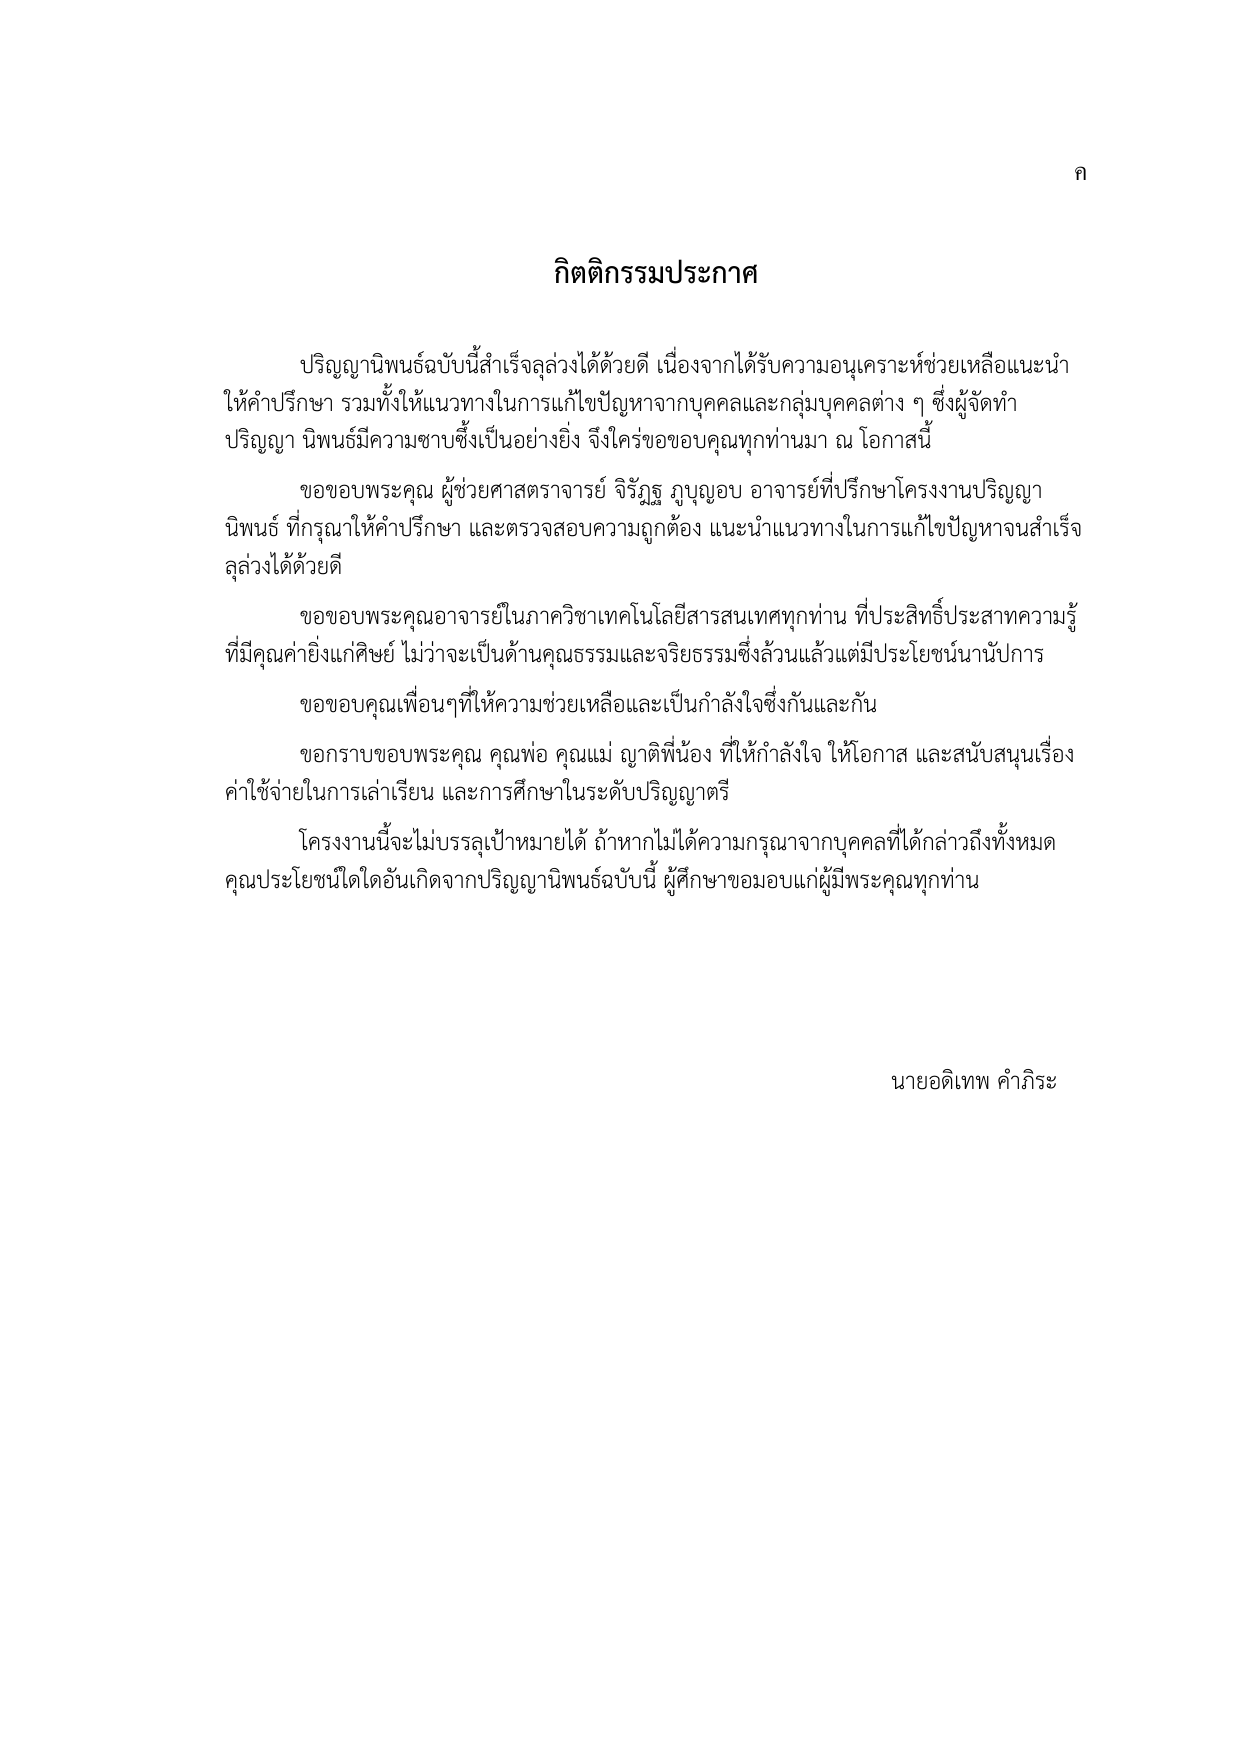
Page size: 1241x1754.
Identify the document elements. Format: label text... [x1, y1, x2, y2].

text โครงงานนี้จะไม่บรรลุเป้าหมายได้ ถ้าหากไม่ได้ความกรุณาจากบุคคลที่ได้กล่าวถึงทั้งหมด คุณประโยชน์ใดใดอันเกิดจากปริญญานิพนธ์ฉบับนี้ ผู้ศึกษาขอมอบแก่ผู้มีพระคุณทุกท่าน [225, 821, 1087, 897]
text ขอขอบพระคุณ ผู้ช่วยศาสตราจารย์ จิรัฎฐ ภูบุญอบ อาจารย์ที่ปรึกษาโครงงานปริญญา นิพนธ์ ที่กรุณาให้คำปรึกษา และตรวจสอบความถูกต้อง แนะนำแนวทางในการแก้ไขปัญหาจนสำเร็จ ลุล่วงได้ด้วยดี [225, 469, 1087, 583]
text ขอกราบขอบพระคุณ คุณพ่อ คุณแม่ ญาติพี่น้อง ที่ให้กำลังใจ ให้โอกาส และสนับสนุนเรื่อง ค่าใช้จ่ายในการเล่าเรียน และการศึกษาในระดับปริญญาตรี [225, 733, 1087, 809]
text นายอดิเทพ คำภิระ [225, 1060, 1058, 1098]
text ขอขอบคุณเพื่อนๆที่ให้ความช่วยเหลือและเป็นกำลังใจซึ่งกันและกัน [225, 683, 1087, 721]
text ขอขอบพระคุณอาจารย์ในภาควิชาเทคโนโลยีสารสนเทศทุกท่าน ที่ประสิทธิ์ประสาทความรู้ ที่มีคุณค่ายิ่งแก่ศิษย์ ไม่ว่าจะเป็นด้านคุณธรรมและจริยธรรมซึ่งล้วนแล้วแต่มีประโยชน์นานัปการ [225, 595, 1087, 671]
text ปริญญานิพนธ์ฉบับนี้สำเร็จลุล่วงได้ด้วยดี เนื่องจากได้รับความอนุเคราะห์ช่วยเหลือแนะนำ ให้คำปรึกษา รวมทั้งให้แนวทางในการแก้ไขปัญหาจากบุคคลและกลุ่มบุคคลต่าง ๆ ซึ่งผู้จัดทำปริญญา นิพนธ์มีความซาบซึ้งเป็นอย่างยิ่ง จึงใคร่ขอขอบคุณทุกท่านมา ณ โอกาสนี้ [225, 344, 1087, 457]
subtitle กิตติกรรมประกาศ [225, 247, 1087, 294]
